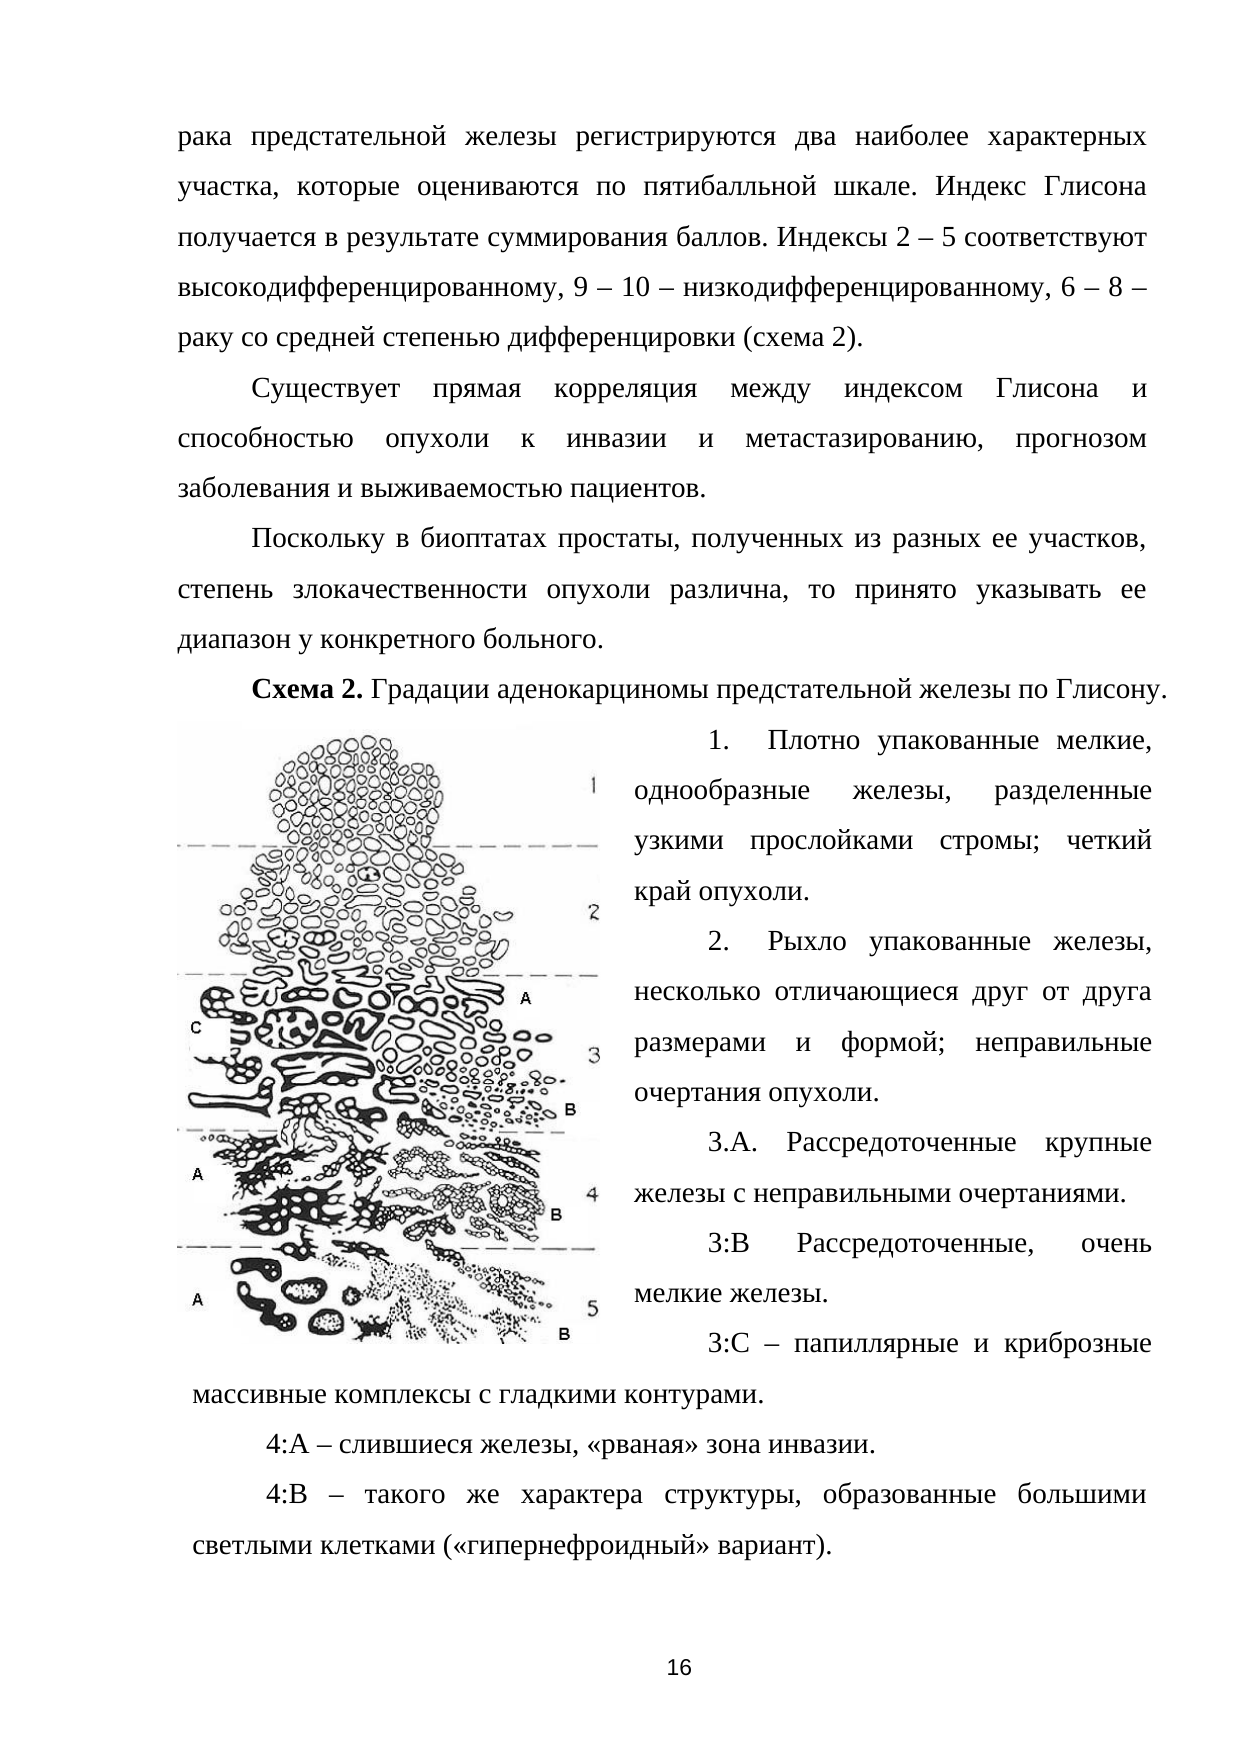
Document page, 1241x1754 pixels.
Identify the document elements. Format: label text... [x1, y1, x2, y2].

text 4:В – такого же характера структуры, образованные большими светлыми клетками («гипернефроидный» вариант). [192, 1477, 1148, 1560]
text Схема 2. Градации аденокарциномы предстательной железы по Глисону. [177, 672, 1181, 705]
picture [177, 721, 601, 1344]
text 3:С – папиллярные и криброзные массивные комплексы с гладкими контурами. [192, 1326, 1152, 1409]
list Рыхло упакованные железы, несколько отличающиеся друг от друга размерами и формой; неправильные очертания опухоли. [601, 923, 1152, 1108]
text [177, 118, 1148, 353]
text 3:В Рассредоточенные, очень мелкие железы. [601, 1225, 1152, 1309]
text 4:А – слившиеся железы, «рваная» зона инвазии. [192, 1426, 1147, 1460]
text Поскольку в биоптатах простаты, полученных из разных ее участков, степень злокачественности опухоли различна, то принято указывать ее диапазон у конкретного больного. [177, 521, 1148, 655]
list Плотно упакованные мелкие, однообразные железы, разделенные узкими прослойками стромы; четкий край опухоли. [601, 722, 1152, 906]
text Существует прямая корреляция между индексом Глисона и способностью опухоли к инвазии и метастазированию, прогнозом заболевания и выживаемостью пациентов. [177, 370, 1148, 504]
text 3.А. Рассредоточенные крупные железы с неправильными очертаниями. [601, 1124, 1152, 1208]
